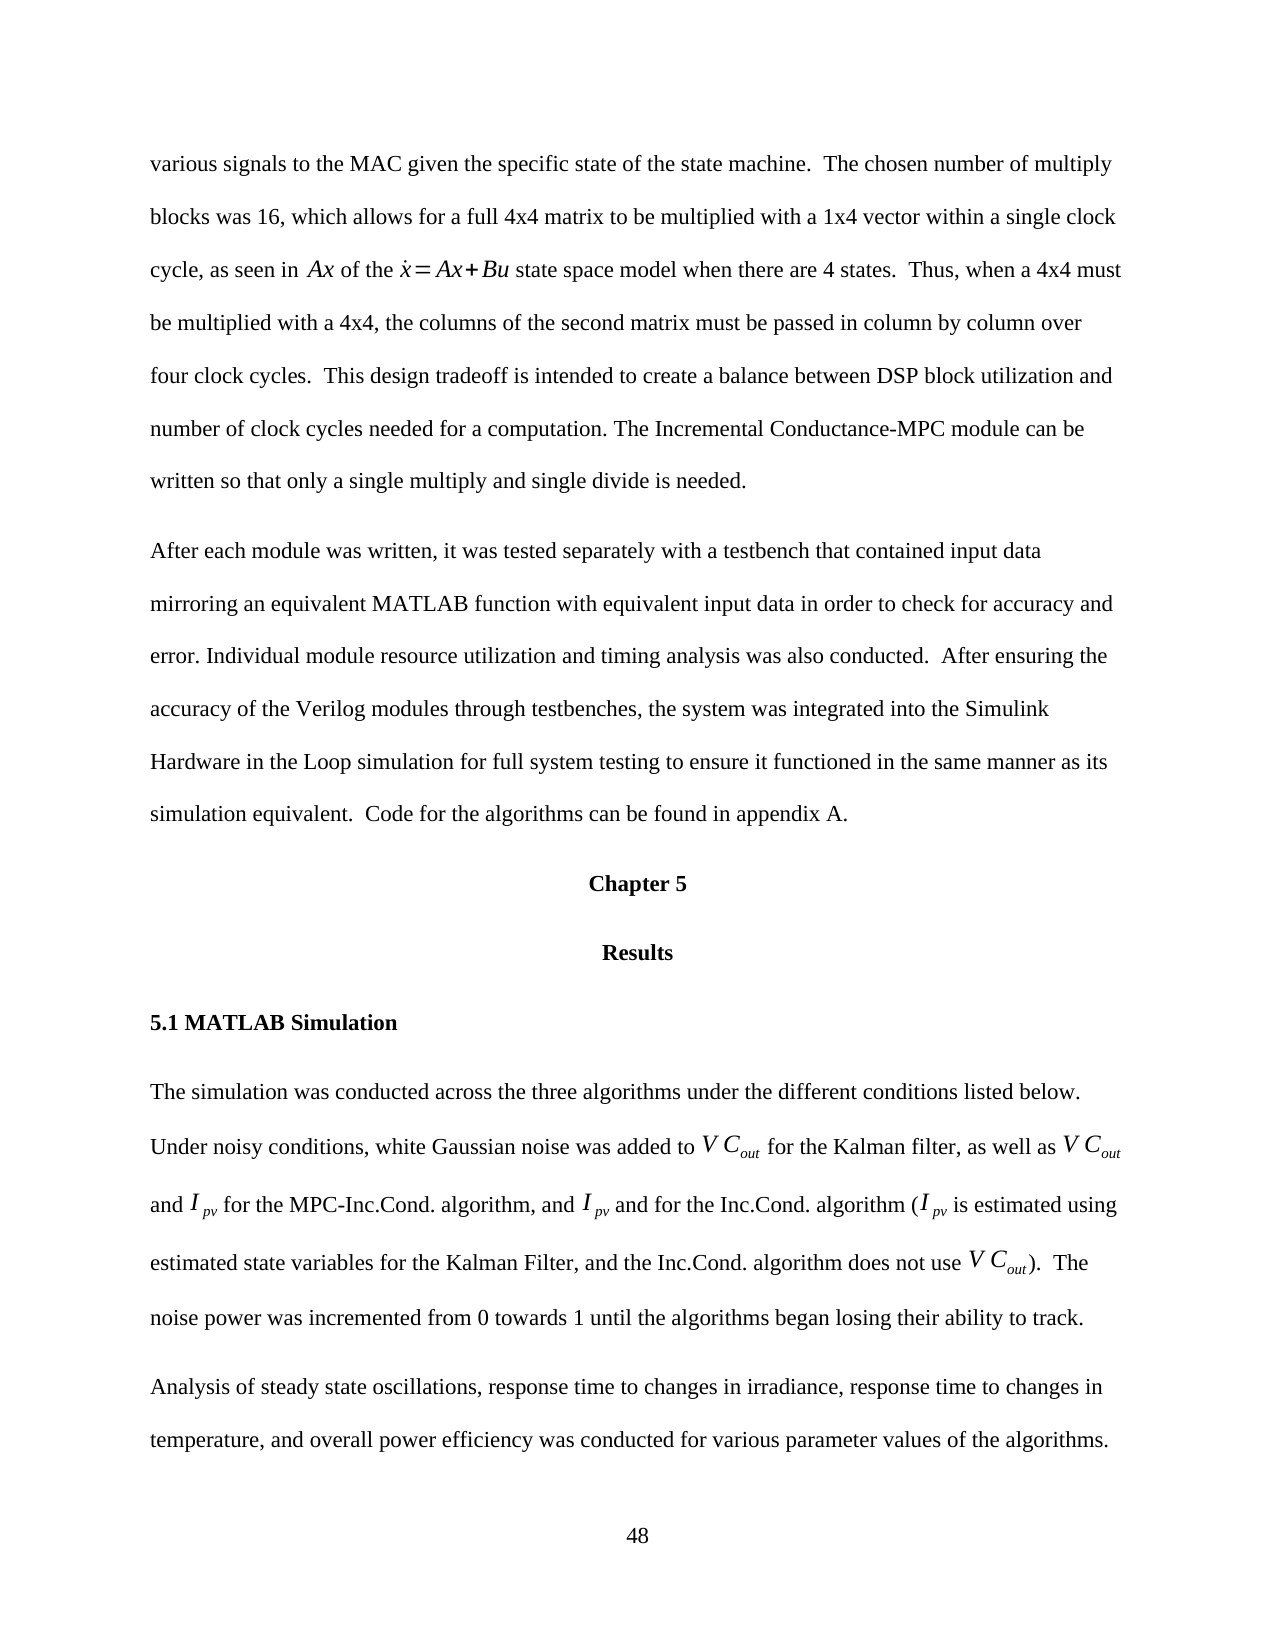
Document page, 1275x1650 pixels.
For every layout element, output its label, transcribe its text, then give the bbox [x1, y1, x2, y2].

text The simulation was conducted across the three algorithms under the different conditions listed below. Under noisy conditions, white Gaussian noise was added to for the Kalman filter, as well as and for the MPC-Inc.Cond. algorithm, and and for the Inc.Cond. algorithm ( is estimated using estimated state variables for the Kalman Filter, and the Inc.Cond. algorithm does not use ). The noise power was incremented from 0 towards 1 until the algorithms began losing their ability to track. [150, 1078, 1125, 1330]
text Analysis of steady state oscillations, response time to changes in irradiance, response time to changes in temperature, and overall power efficiency was conducted for various parameter values of the algorithms. [150, 1373, 1125, 1452]
text Results [150, 939, 1125, 966]
text Chapter 5 [150, 870, 1125, 896]
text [150, 150, 1125, 494]
text After each module was written, it was tested separately with a testbench that contained input data mirroring an equivalent MATLAB function with equivalent input data in order to check for accuracy and error. Individual module resource utilization and timing analysis was also conducted. After ensuring the accuracy of the Verilog modules through testbenches, the system was integrated into the Simulink Hardware in the Loop simulation for full system testing to ensure it functioned in the same manner as its simulation equivalent. Code for the algorithms can be found in appendix A. [150, 537, 1125, 827]
text 5.1 MATLAB Simulation [150, 1008, 1125, 1035]
